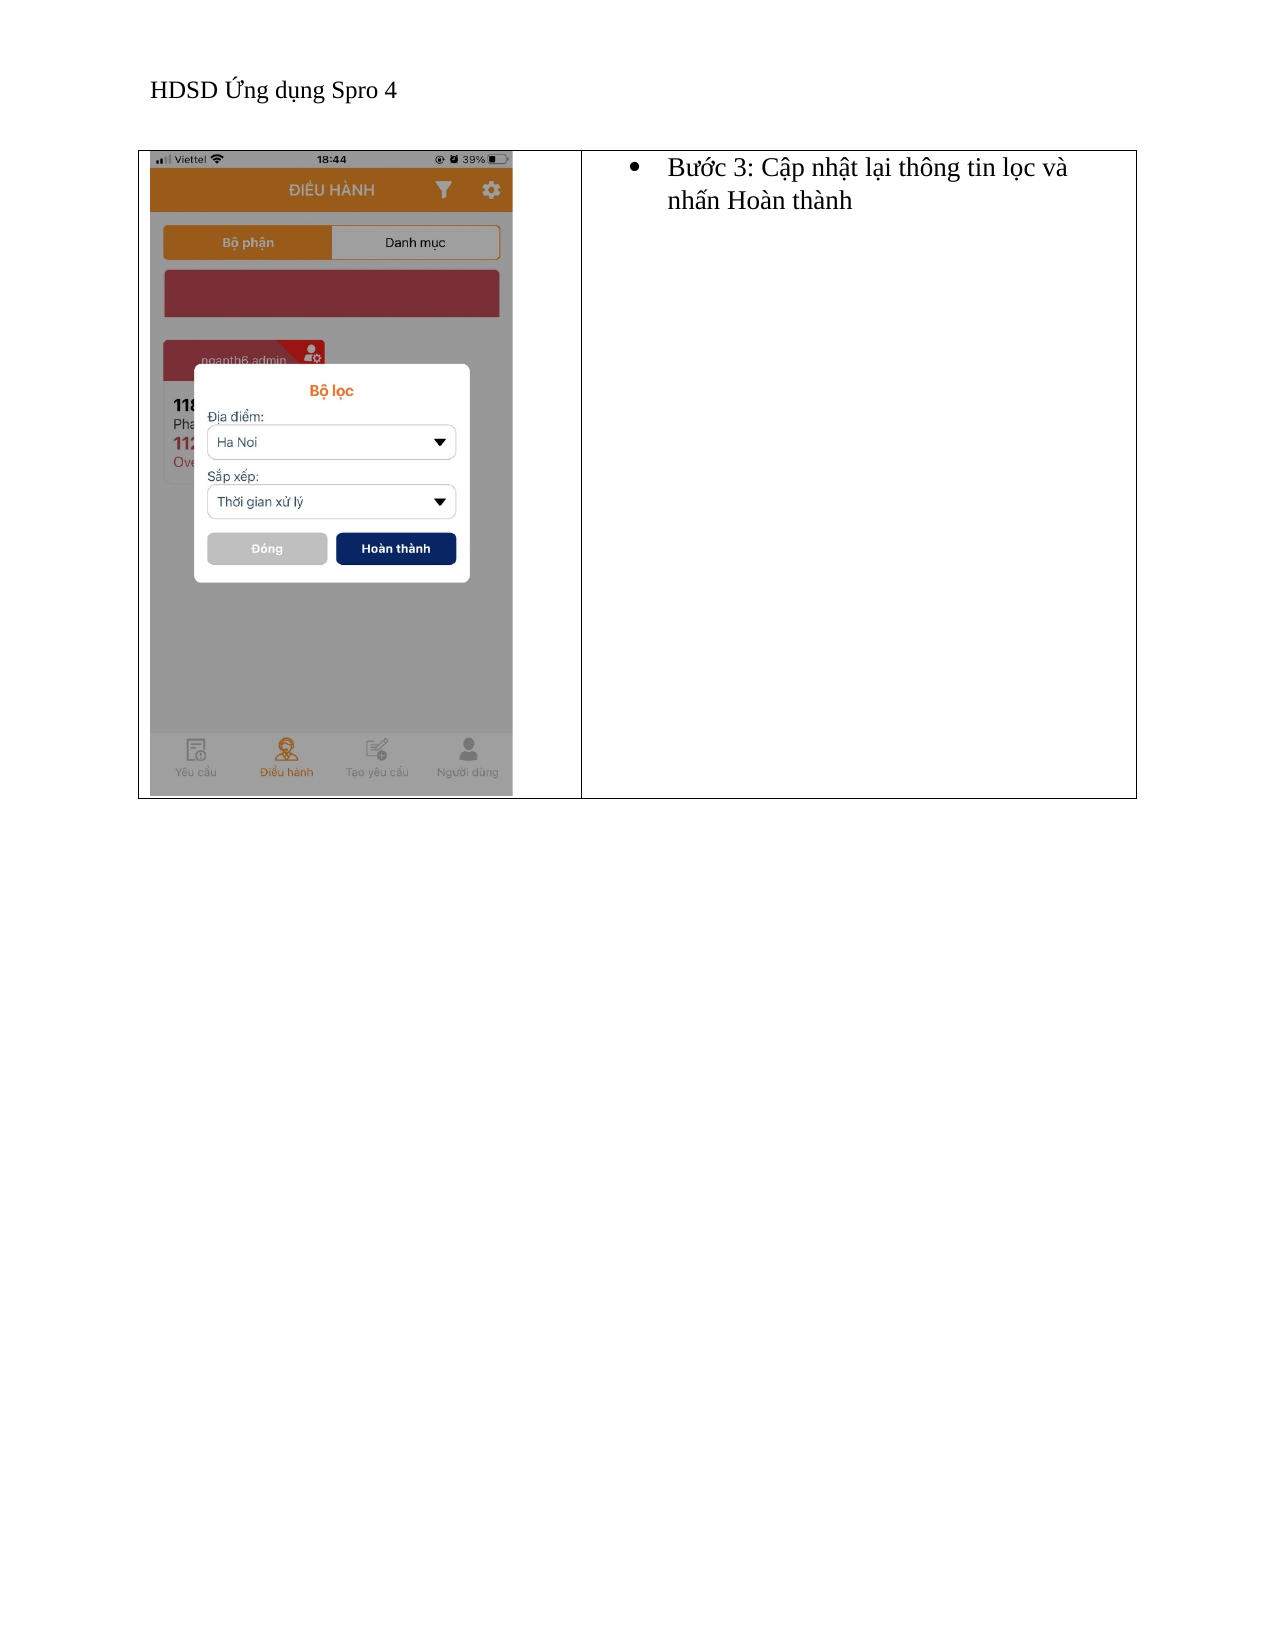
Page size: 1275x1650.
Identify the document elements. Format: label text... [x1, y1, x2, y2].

picture [150, 151, 513, 796]
table_cell Bước 3: Cập nhật lại thông tin lọc và nhấn Hoàn thành [582, 151, 1136, 798]
table_cell [139, 151, 581, 798]
